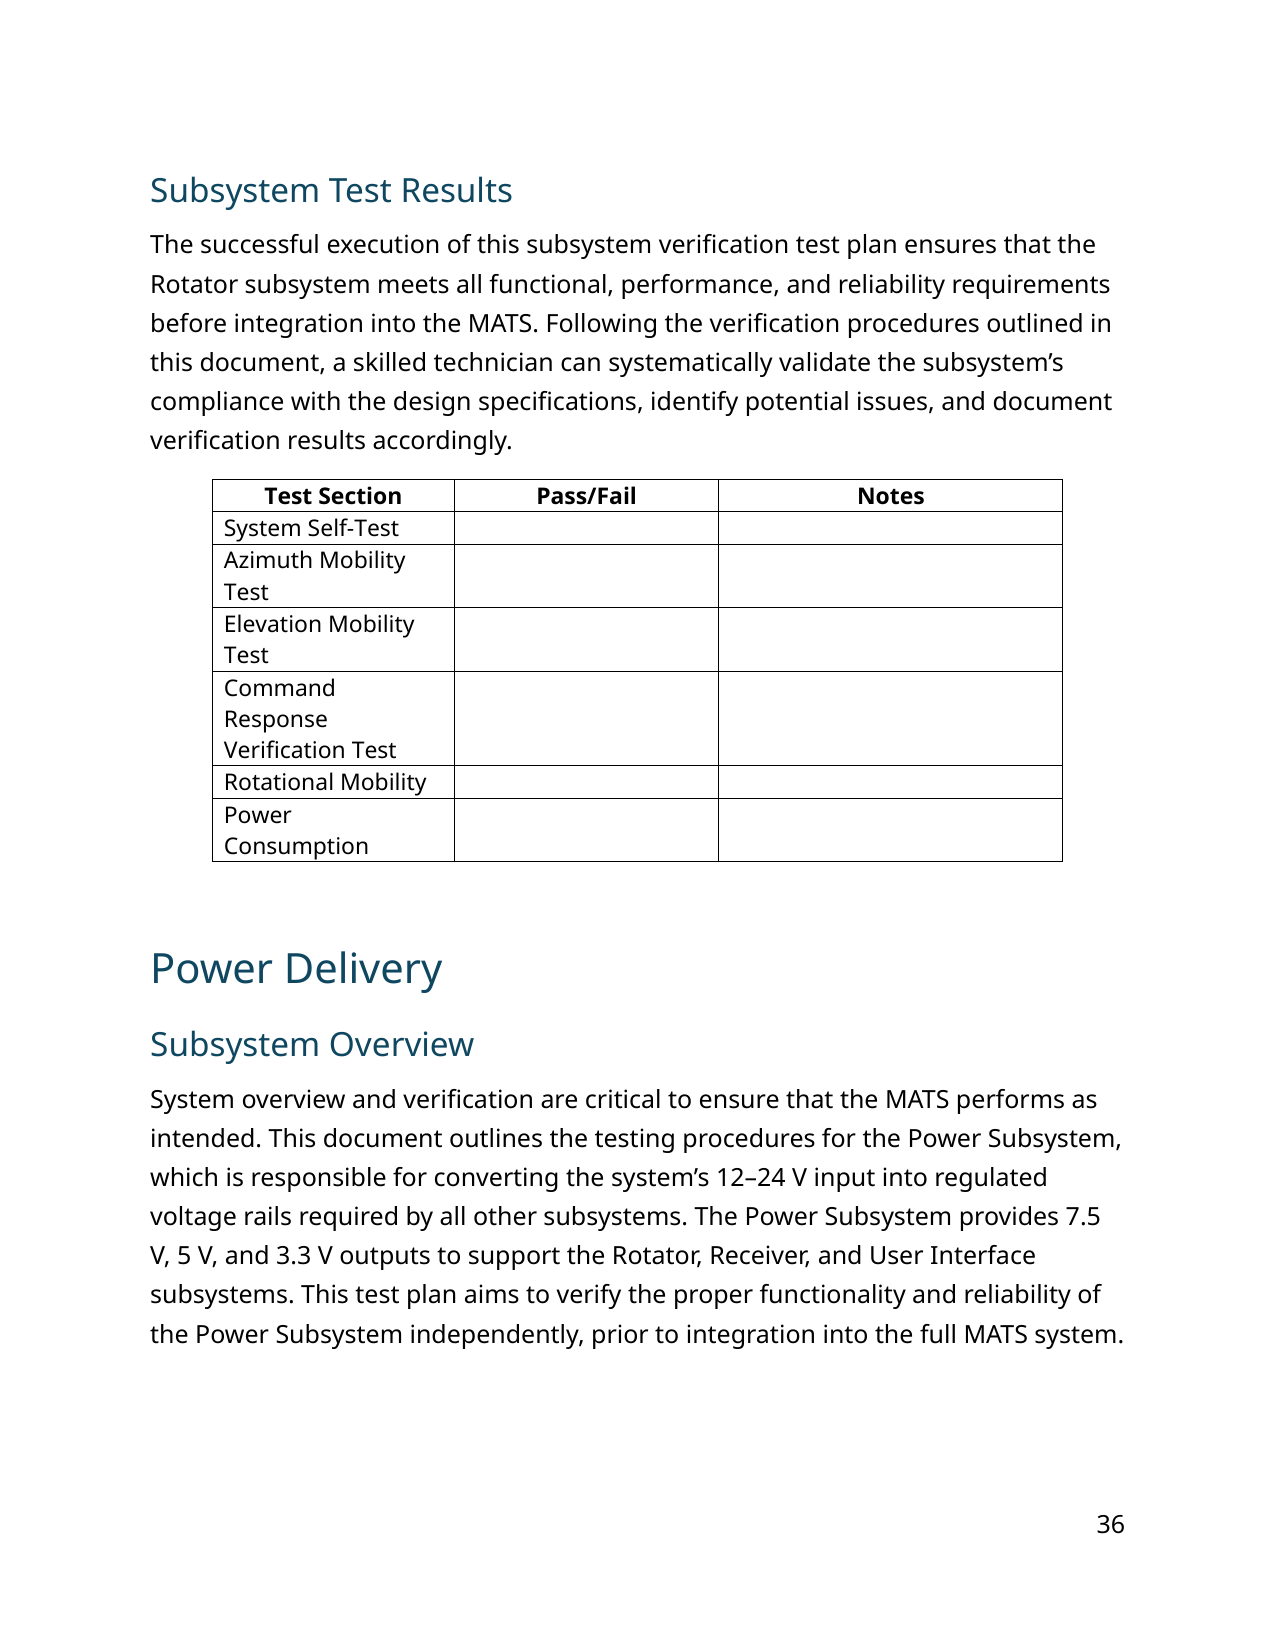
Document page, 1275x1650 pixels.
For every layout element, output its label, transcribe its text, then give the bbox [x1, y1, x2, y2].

table_cell System Self-Test [213, 512, 454, 543]
table_cell [455, 672, 718, 765]
table_cell [455, 545, 718, 607]
table_cell Rotational Mobility [213, 766, 454, 798]
subtitle Subsystem Overview [150, 1021, 1125, 1066]
table_cell [719, 545, 1062, 607]
table_cell [719, 672, 1062, 765]
table_cell Azimuth Mobility Test [213, 545, 454, 607]
subtitle Subsystem Test Results [150, 167, 1125, 212]
table_cell [719, 512, 1062, 543]
table_cell [455, 799, 718, 861]
subtitle Power Delivery [150, 939, 1125, 996]
text System overview and verification are critical to ensure that the MATS performs as intended. This document outlines the testing procedures for the Power Subsystem, which is responsible for converting the system’s 12–24 V input into regulated voltage rails required by all other subsystems. The Power Subsystem provides 7.5 V, 5 V, and 3.3 V outputs to support the Rotator, Receiver, and User Interface subsystems. This test plan aims to verify the proper functionality and reliability of the Power Subsystem independently, prior to integration into the full MATS system. [150, 1081, 1125, 1350]
table_cell Elevation Mobility Test [213, 608, 454, 671]
table_header Notes [719, 480, 1062, 511]
table_cell [455, 608, 718, 671]
table_cell Power Consumption [213, 799, 454, 861]
table_cell [719, 608, 1062, 671]
table_cell Command Response Verification Test [213, 672, 454, 765]
table_cell [455, 766, 718, 798]
table_cell [719, 799, 1062, 861]
table_cell [719, 766, 1062, 798]
table_header Test Section [213, 480, 454, 511]
table_cell [455, 512, 718, 543]
table_header Pass/Fail [455, 480, 718, 511]
text The successful execution of this subsystem verification test plan ensures that the Rotator subsystem meets all functional, performance, and reliability requirements before integration into the MATS. Following the verification procedures outlined in this document, a skilled technician can systematically validate the subsystem’s compliance with the design specifications, identify potential issues, and document verification results accordingly. [150, 227, 1125, 457]
